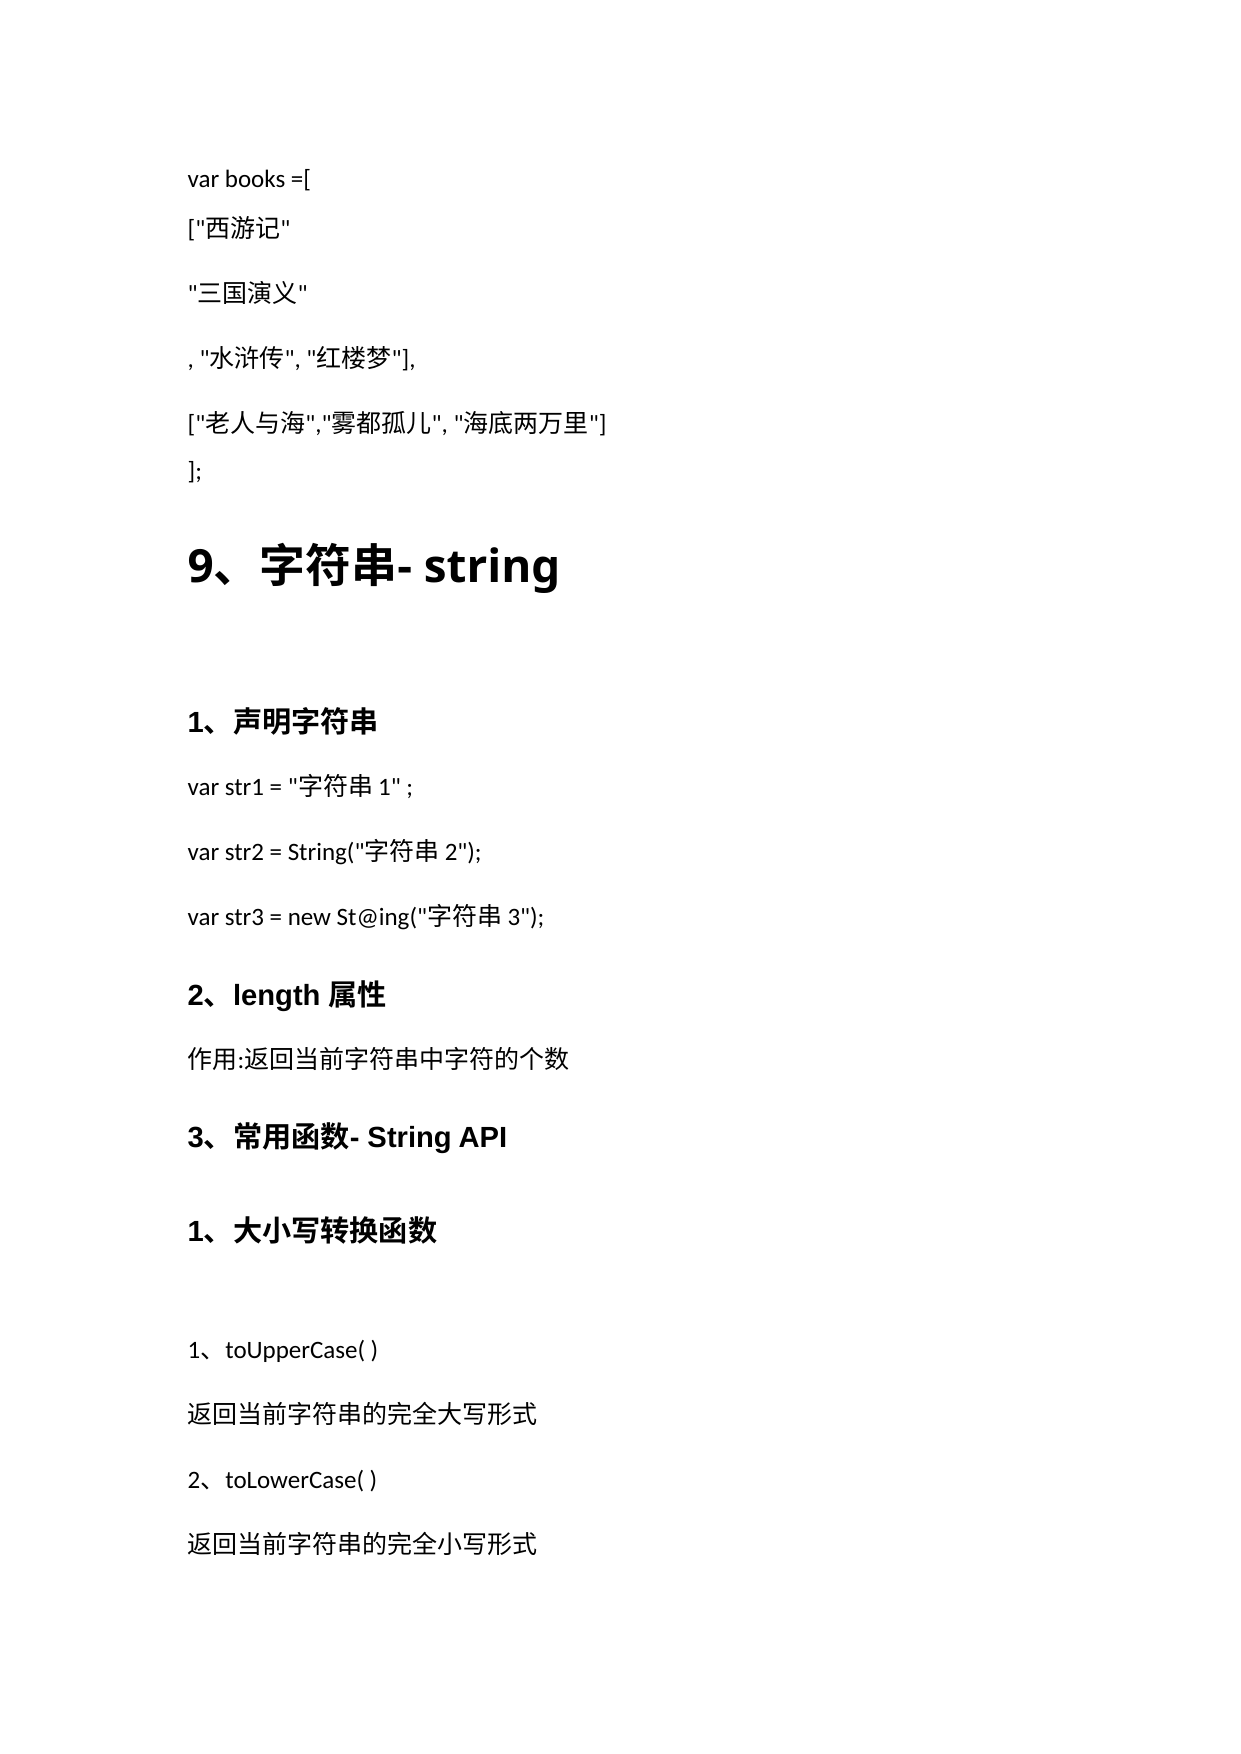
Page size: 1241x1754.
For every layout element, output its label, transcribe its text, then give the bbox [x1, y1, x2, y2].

text var str1 = "字符串1" ; [187, 752, 1053, 817]
text var str3 = new St@ing("字符串3"); [187, 882, 1053, 947]
text var books =[ [187, 162, 1053, 194]
subtitle 9、字符串- string [187, 514, 1053, 612]
text ["西游记" [187, 194, 1053, 259]
text 返回当前字符串的完全大写形式 [187, 1380, 1053, 1445]
subtitle 1、大小写转换函数 [187, 1196, 1053, 1261]
text 1、toUpperCase( ) [187, 1315, 1053, 1380]
text var str2 = String("字符串2"); [187, 817, 1053, 882]
text 2、toLowerCase( ) [187, 1445, 1053, 1510]
text ["老人与海","雾都孤儿", "海底两万里"] [187, 389, 1053, 454]
text "三国演义" [187, 259, 1053, 324]
subtitle 2、length 属性 [187, 960, 1053, 1025]
text 作用:返回当前字符串中字符的个数 [187, 1025, 1053, 1090]
subtitle 1、声明字符串 [187, 687, 1053, 752]
text 返回当前字符串的完全小写形式 [187, 1510, 1053, 1575]
text ]; [187, 454, 1053, 487]
text , "水浒传", "红楼梦"], [187, 324, 1053, 389]
subtitle 3、常用函数- String API [187, 1102, 1053, 1167]
